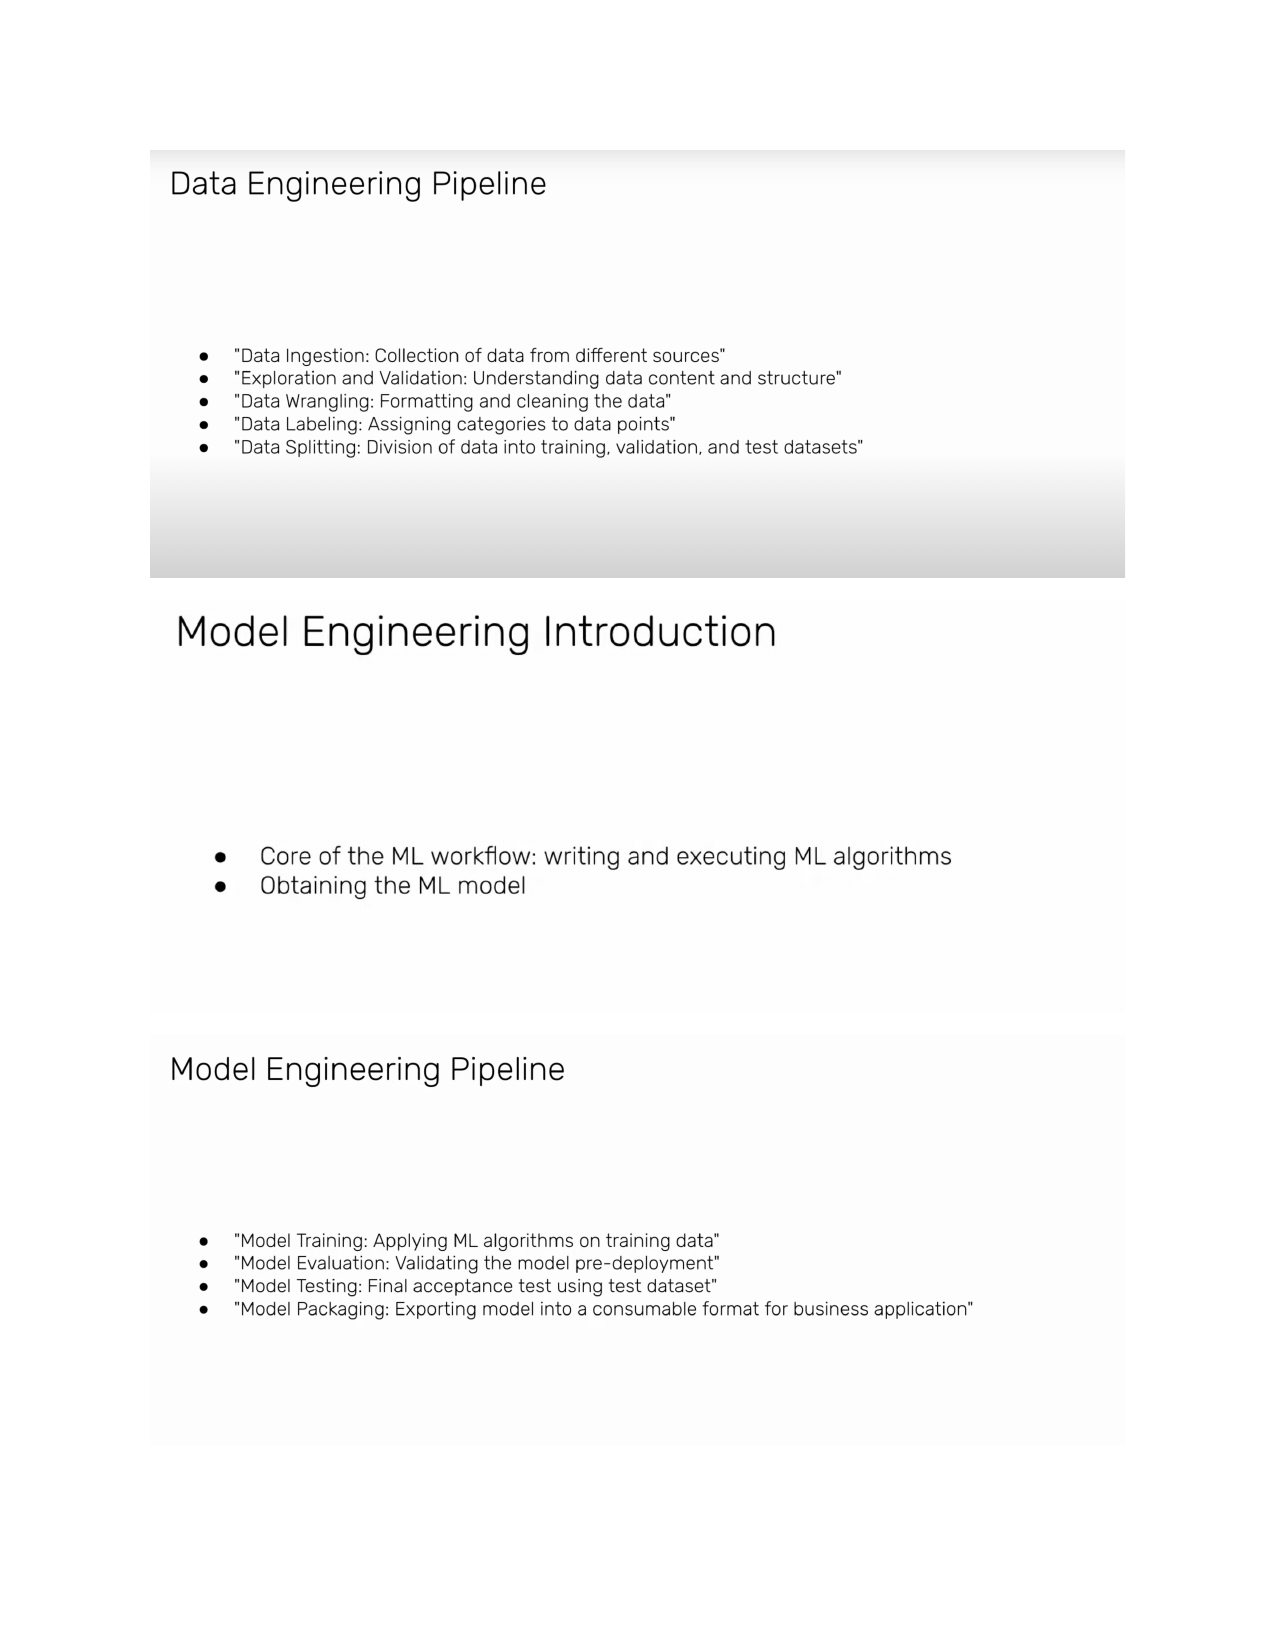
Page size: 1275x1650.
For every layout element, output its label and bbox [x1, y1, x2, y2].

picture [150, 599, 1125, 1013]
picture [150, 150, 1125, 578]
picture [150, 1034, 1125, 1446]
